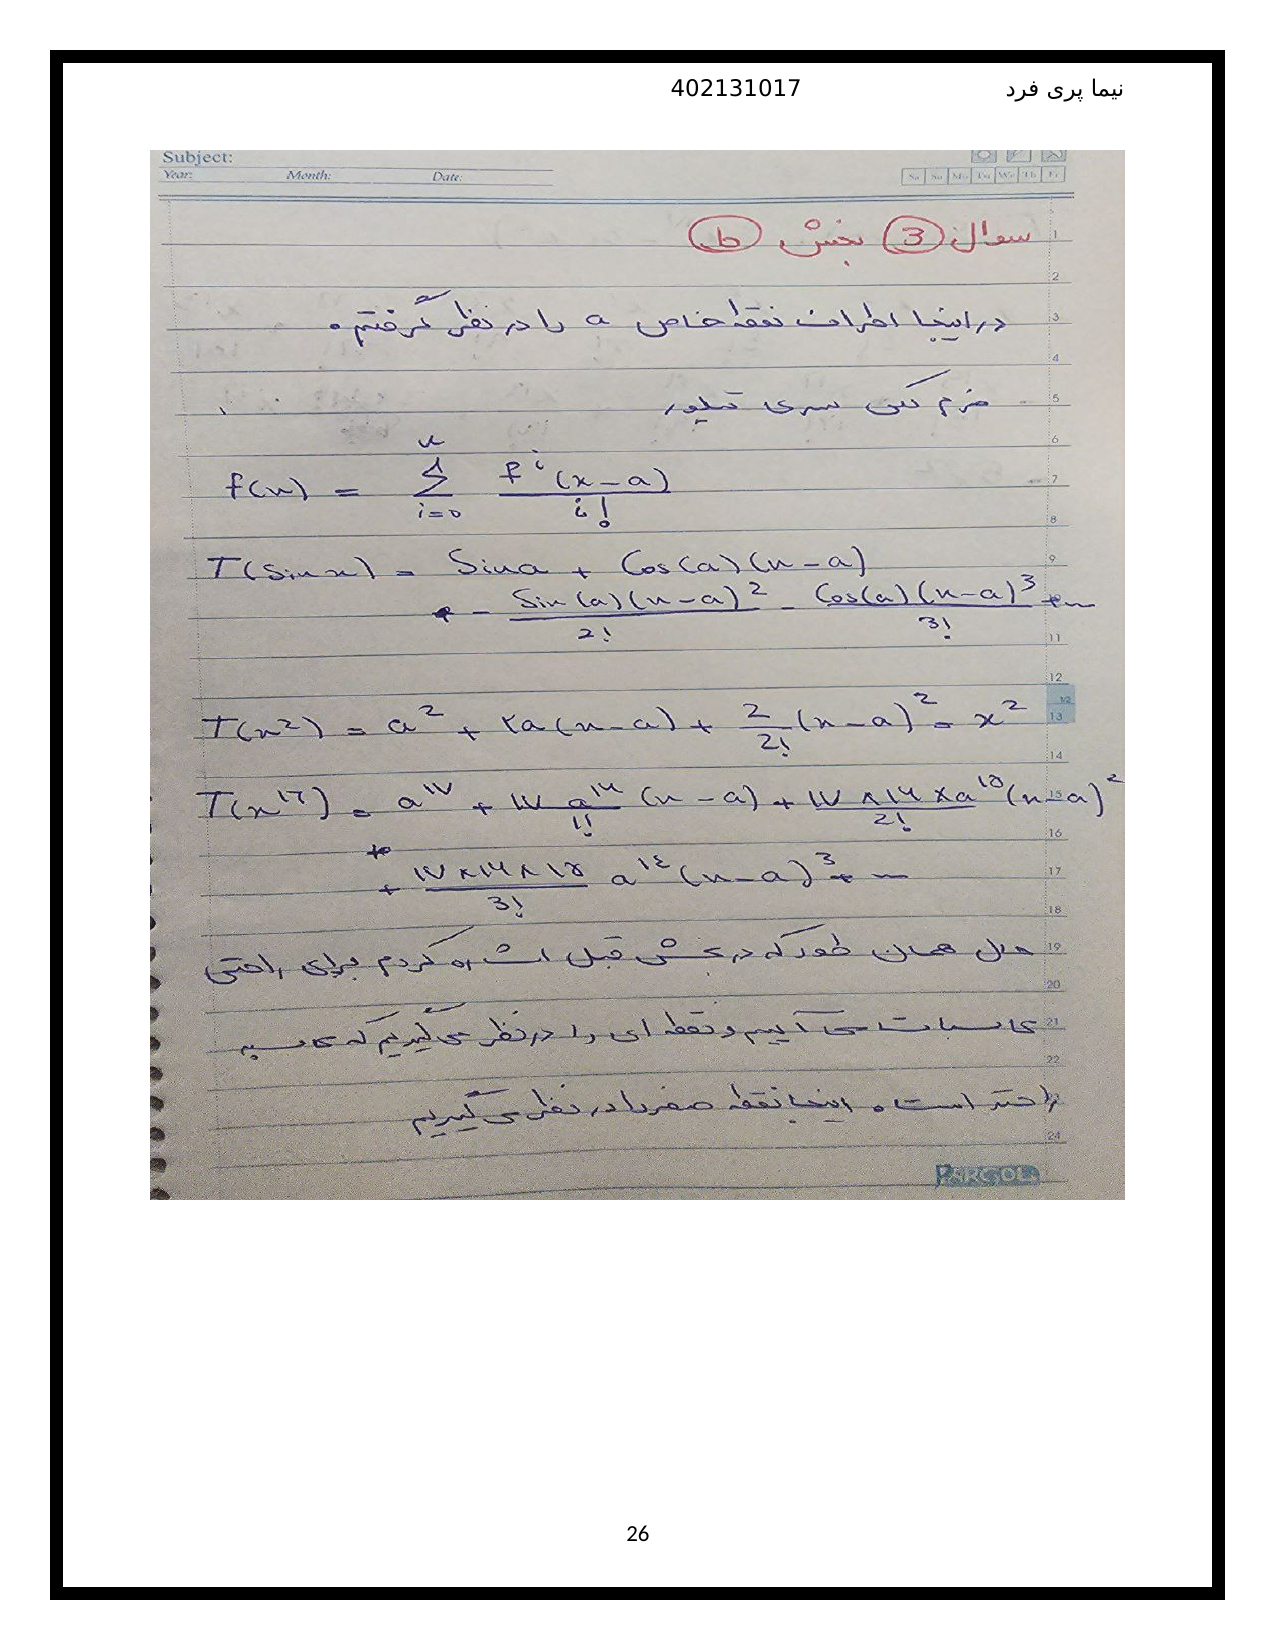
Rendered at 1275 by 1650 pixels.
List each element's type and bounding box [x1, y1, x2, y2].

picture [150, 150, 1125, 1200]
